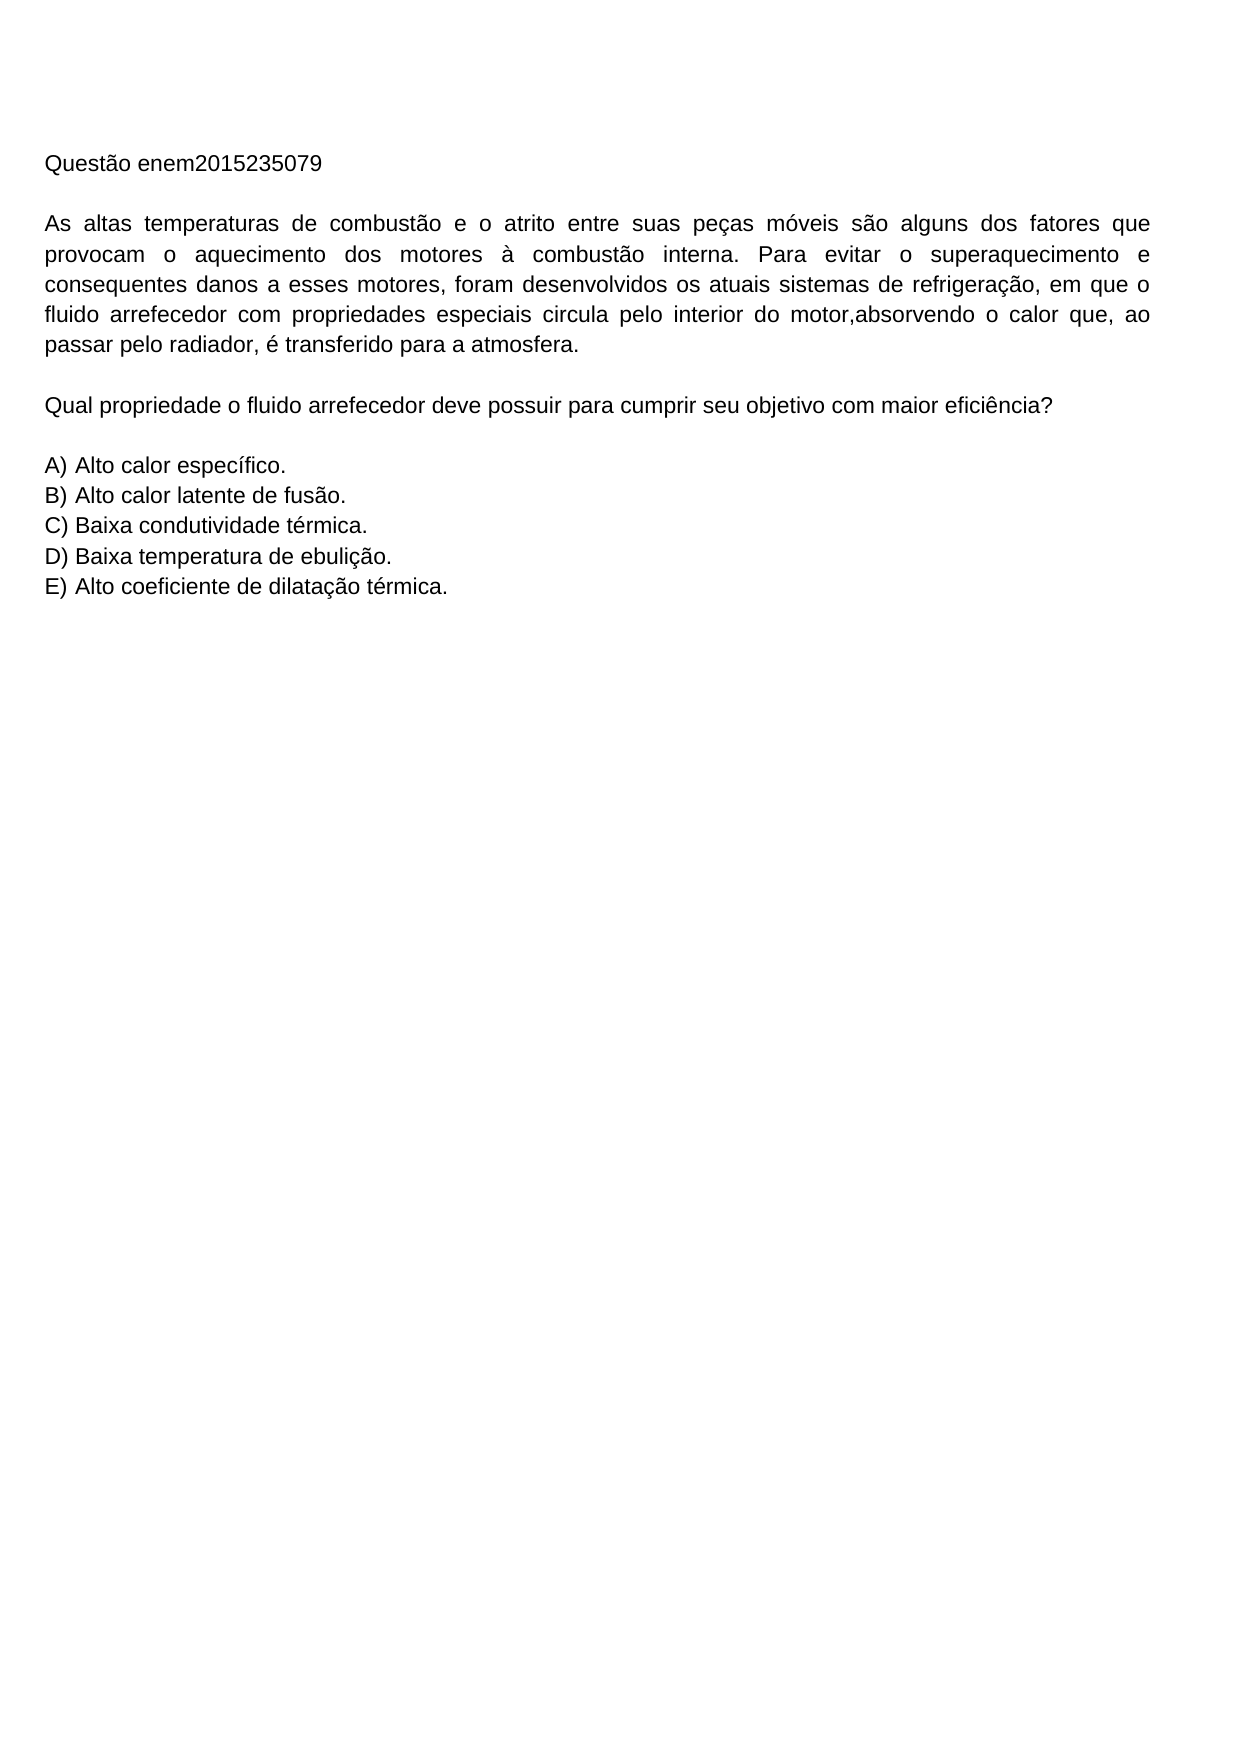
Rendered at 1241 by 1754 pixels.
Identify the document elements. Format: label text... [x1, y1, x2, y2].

list Baixa temperatura de ebulição. [44, 543, 1151, 569]
text Questão enem2015235079 [44, 150, 1151, 176]
list Alto coeficiente de dilatação térmica. [44, 573, 1151, 599]
list Alto calor específico. [44, 452, 1151, 478]
text As altas temperaturas de combustão e o atrito entre suas peças móveis são alguns dos fatores que provocam o aquecimento dos motores à combustão interna. Para evitar o superaquecimento e consequentes danos a esses motores, foram desenvolvidos os atuais sistemas de refrigeração, em que o fluido arrefecedor com propriedades especiais circula pelo interior do motor,absorvendo o calor que, ao passar pelo radiador, é transferido para a atmosfera. [44, 210, 1151, 358]
list Baixa condutividade térmica. [44, 512, 1151, 539]
list Alto calor latente de fusão. [44, 482, 1151, 509]
text Qual propriedade o fluido arrefecedor deve possuir para cumprir seu objetivo com maior eficiência? [44, 392, 1151, 418]
